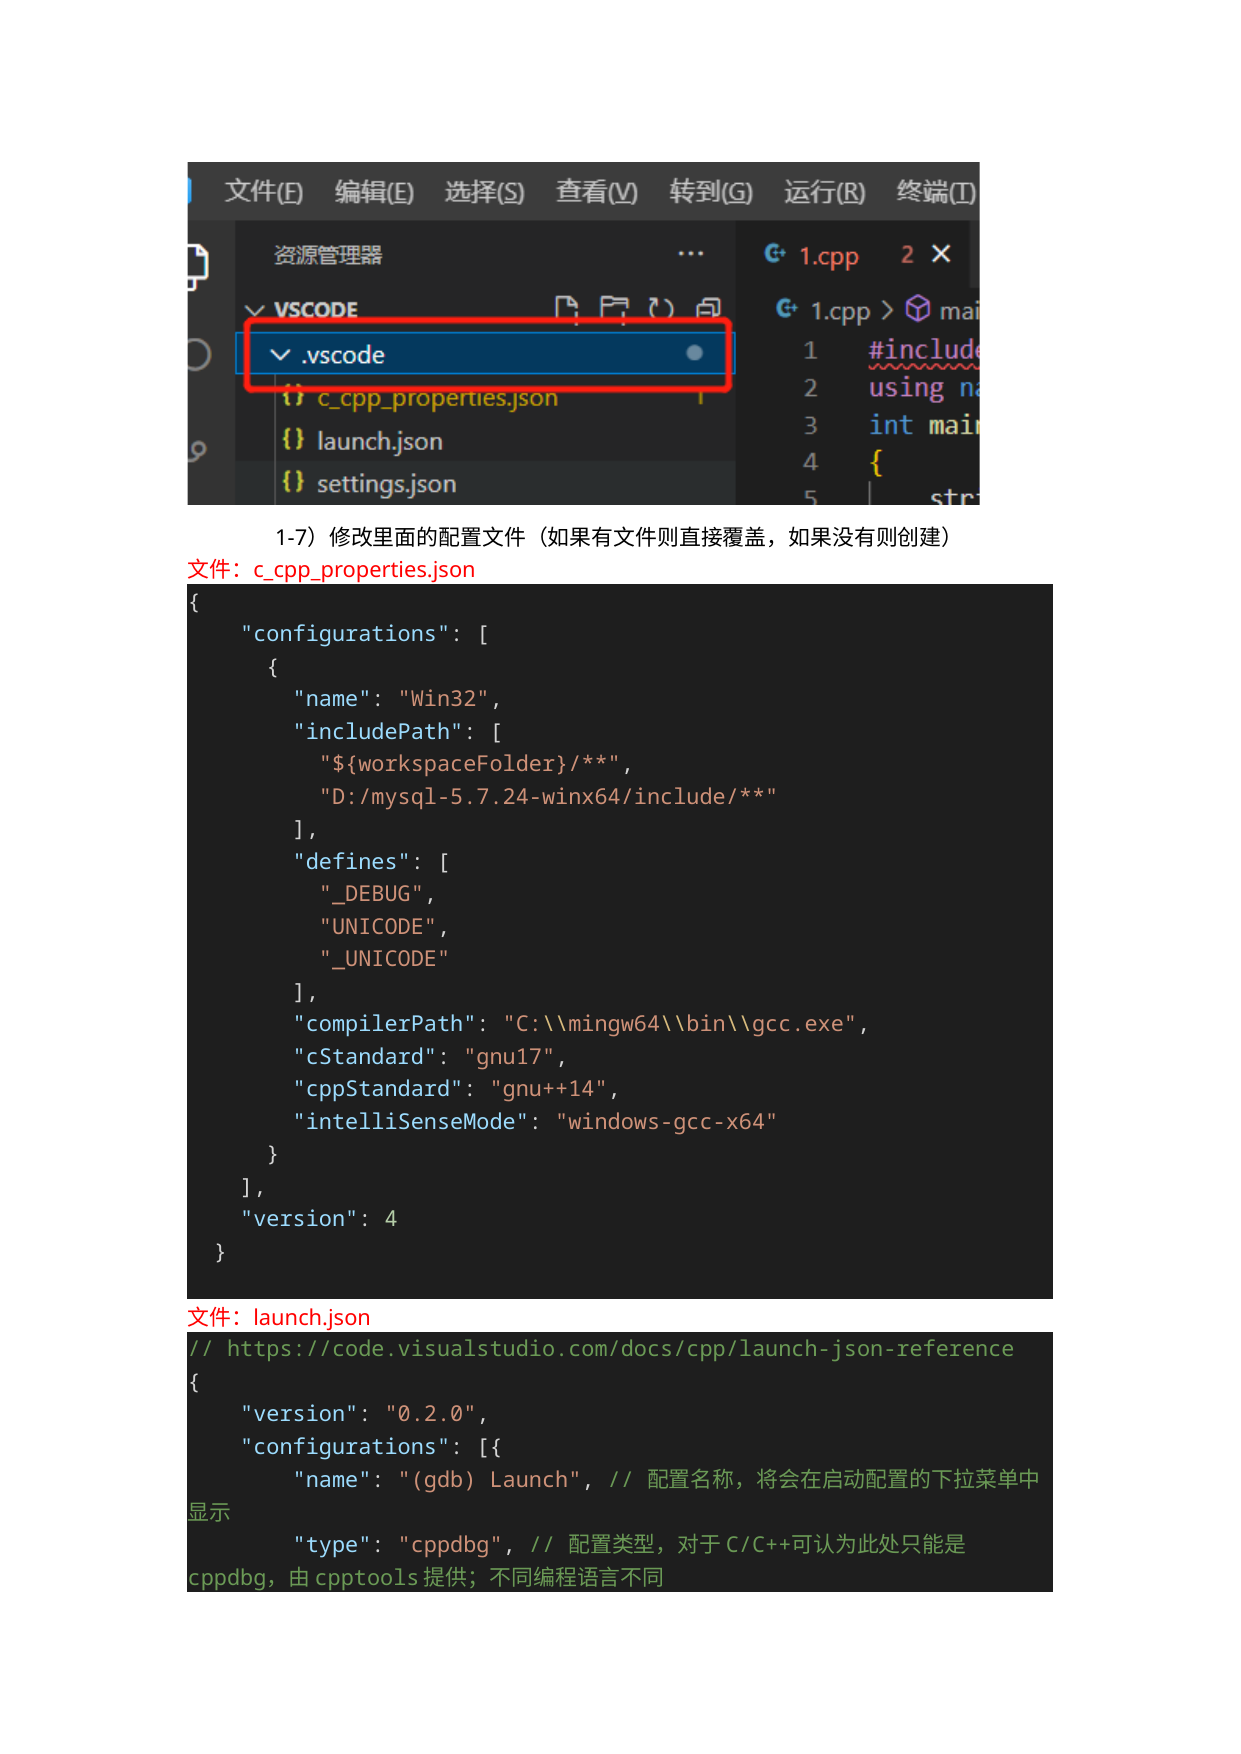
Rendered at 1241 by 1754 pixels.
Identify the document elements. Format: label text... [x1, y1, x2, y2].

text "D:/mysql-5.7.24-winx64/include/**" [187, 779, 1053, 812]
text "cppStandard": "gnu++14", [187, 1072, 1053, 1104]
text { [187, 1364, 1053, 1397]
text ], [187, 974, 1053, 1007]
text "configurations": [{ [187, 1429, 1053, 1462]
text "name": "Win32", [187, 682, 1053, 714]
text "name": "(gdb) Launch", // 配置名称，将会在启动配置的下拉菜单中显示 [187, 1462, 1053, 1527]
text "_UNICODE" [187, 942, 1053, 974]
text 文件：c_cpp_properties.json [187, 552, 1053, 584]
text 1-7）修改里面的配置文件（如果有文件则直接覆盖，如果没有则创建） [187, 519, 1053, 552]
text "type": "cppdbg", // 配置类型，对于C/C++可认为此处只能是cppdbg，由cpptools提供；不同编程语言不同 [187, 1527, 1053, 1592]
text "cStandard": "gnu17", [187, 1039, 1053, 1072]
text 文件：launch.json [187, 1299, 1053, 1332]
text } [187, 1234, 1053, 1267]
text "configurations": [ [187, 617, 1053, 649]
text "compilerPath": "C:\\mingw64\\bin\\gcc.exe", [187, 1007, 1053, 1039]
text { [187, 649, 1053, 682]
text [187, 162, 1053, 519]
text "intelliSenseMode": "windows-gcc-x64" [187, 1104, 1053, 1137]
text { [187, 584, 1053, 617]
text ], [187, 812, 1053, 844]
text "version": 4 [187, 1202, 1053, 1234]
text ], [187, 1169, 1053, 1202]
text "version": "0.2.0", [187, 1397, 1053, 1429]
text } [187, 1137, 1053, 1169]
text "UNICODE", [187, 909, 1053, 942]
text "_DEBUG", [187, 877, 1053, 909]
picture [187, 162, 980, 505]
text "${workspaceFolder}/**", [187, 747, 1053, 779]
text "includePath": [ [187, 714, 1053, 747]
text "defines": [ [187, 844, 1053, 877]
text // https://code.visualstudio.com/docs/cpp/launch-json-reference [187, 1332, 1053, 1364]
